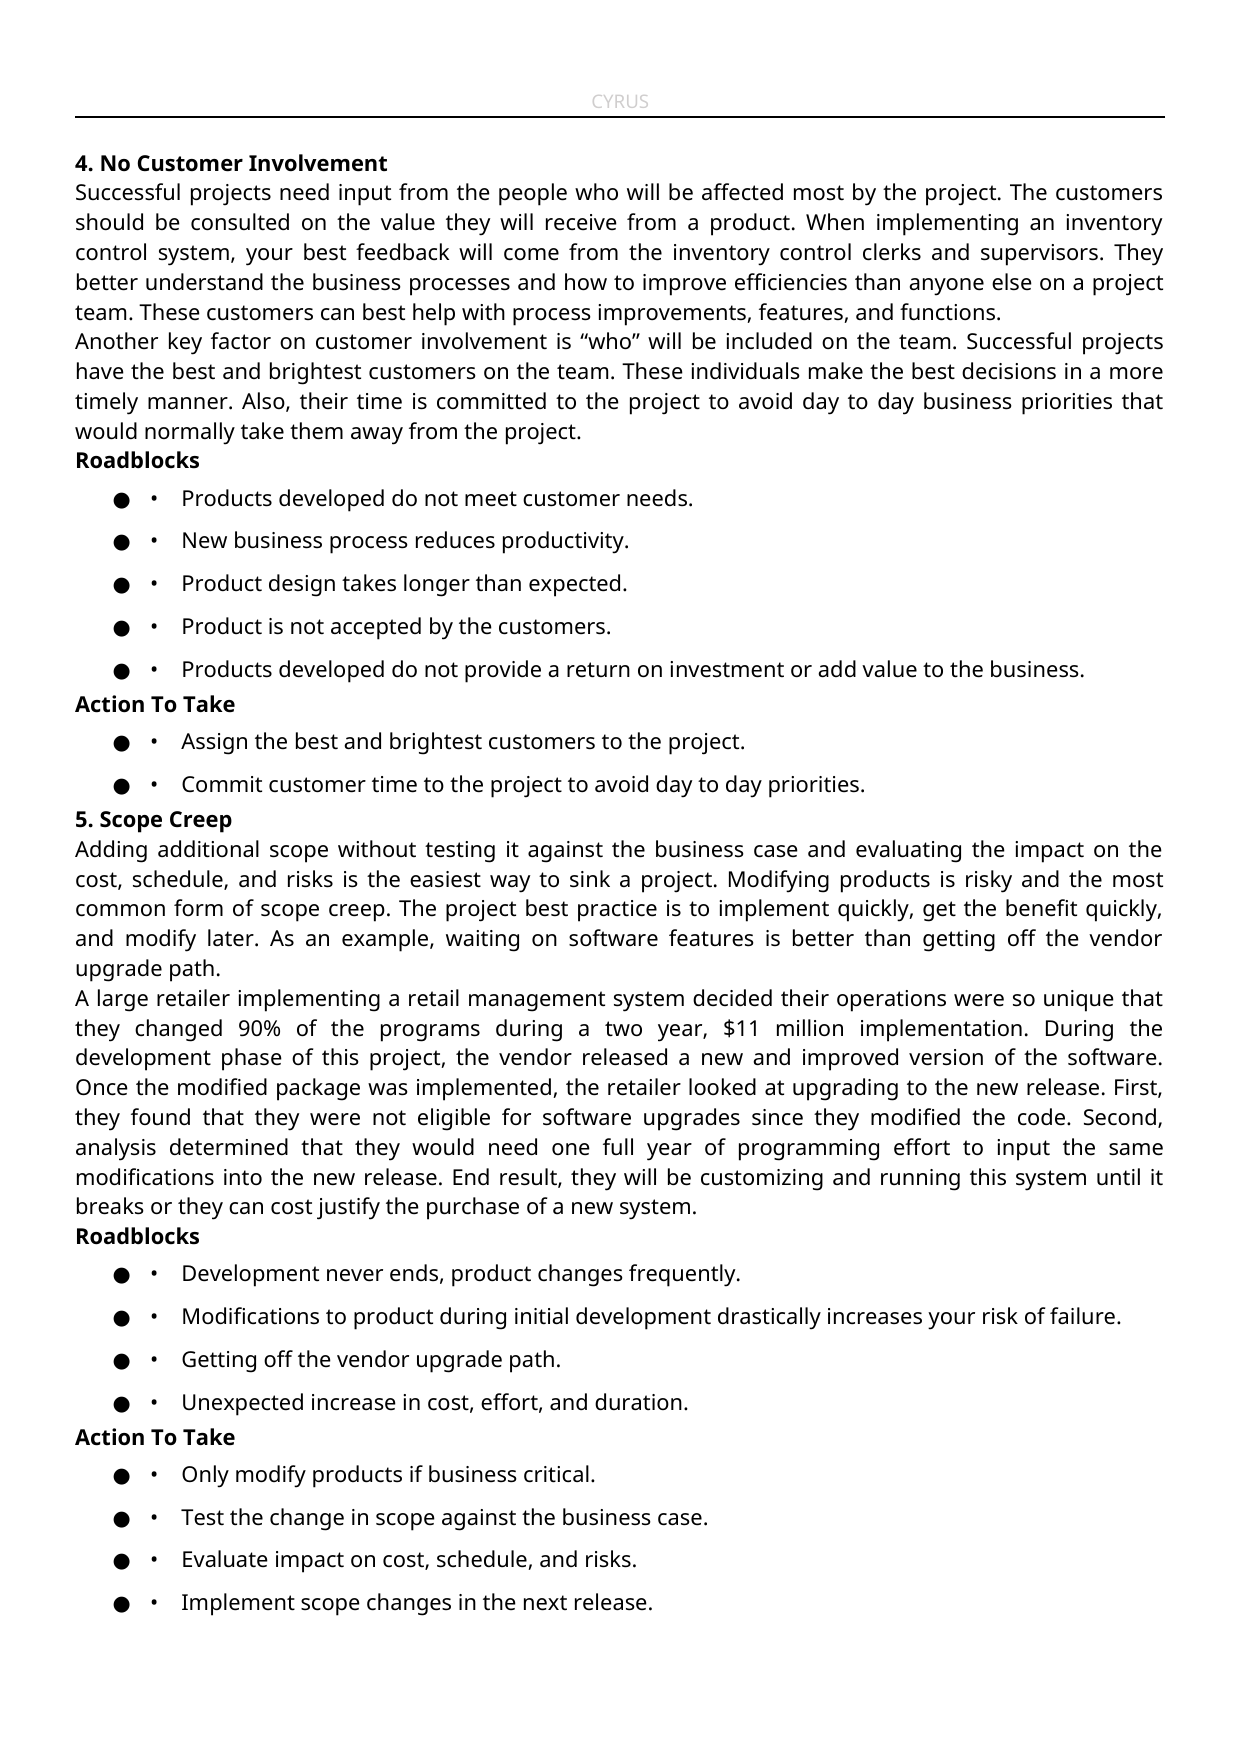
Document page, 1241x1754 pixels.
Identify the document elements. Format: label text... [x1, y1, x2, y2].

text Roadblocks [75, 1221, 1165, 1251]
text Successful projects need input from the people who will be affected most by the project. The customers should be consulted on the value they will receive from a product. When implementing an inventory control system, your best feedback will come from the inventory control clerks and supervisors. They better understand the business processes and how to improve efficiencies than anyone else on a project team. These customers can best help with process improvements, features, and functions. [75, 177, 1165, 326]
list • Getting off the vendor upgrade path. [112, 1336, 1165, 1379]
text 5. Scope Creep [75, 804, 1165, 834]
list • Test the change in scope against the business case. [112, 1494, 1165, 1537]
text Action To Take [75, 1422, 1165, 1452]
list • Products developed do not provide a return on investment or add value to the business. [112, 646, 1165, 689]
list • Implement scope changes in the next release. [112, 1580, 1165, 1622]
text 4. No Customer Involvement [75, 148, 1165, 177]
list • Commit customer time to the project to avoid day to day priorities. [112, 761, 1165, 804]
text Another key factor on customer involvement is “who” will be included on the team. Successful projects have the best and brightest customers on the team. These individuals make the best decisions in a more timely manner. Also, their time is committed to the project to avoid day to day business priorities that would normally take them away from the project. [75, 326, 1165, 446]
list • Product design takes longer than expected. [112, 561, 1165, 603]
list • New business process reduces productivity. [112, 518, 1165, 561]
list • Assign the best and brightest customers to the project. [112, 719, 1165, 761]
text A large retailer implementing a retail management system decided their operations were so unique that they changed 90% of the programs during a two year, $11 million implementation. During the development phase of this project, the vendor released a new and improved version of the software. Once the modified package was implemented, the retailer looked at upgrading to the new release. First, they found that they were not eligible for software upgrades since they modified the code. Second, analysis determined that they would need one full year of programming effort to input the same modifications into the new release. End result, they will be customizing and running this system until it breaks or they can cost justify the purchase of a new system. [75, 983, 1165, 1221]
text Adding additional scope without testing it against the business case and evaluating the impact on the cost, schedule, and risks is the easiest way to sink a project. Modifying products is risky and the most common form of scope creep. The project best practice is to implement quickly, get the benefit quickly, and modify later. As an example, waiting on software features is better than getting off the vendor upgrade path. [75, 834, 1165, 983]
text Roadblocks [75, 446, 1165, 475]
list • Development never ends, product changes frequently. [112, 1251, 1165, 1294]
list • Only modify products if business critical. [112, 1452, 1165, 1494]
list • Products developed do not meet customer needs. [112, 475, 1165, 518]
list • Product is not accepted by the customers. [112, 603, 1165, 646]
list • Evaluate impact on cost, schedule, and risks. [112, 1537, 1165, 1580]
list • Unexpected increase in cost, effort, and duration. [112, 1379, 1165, 1422]
text Action To Take [75, 689, 1165, 719]
list • Modifications to product during initial development drastically increases your risk of failure. [112, 1294, 1165, 1336]
